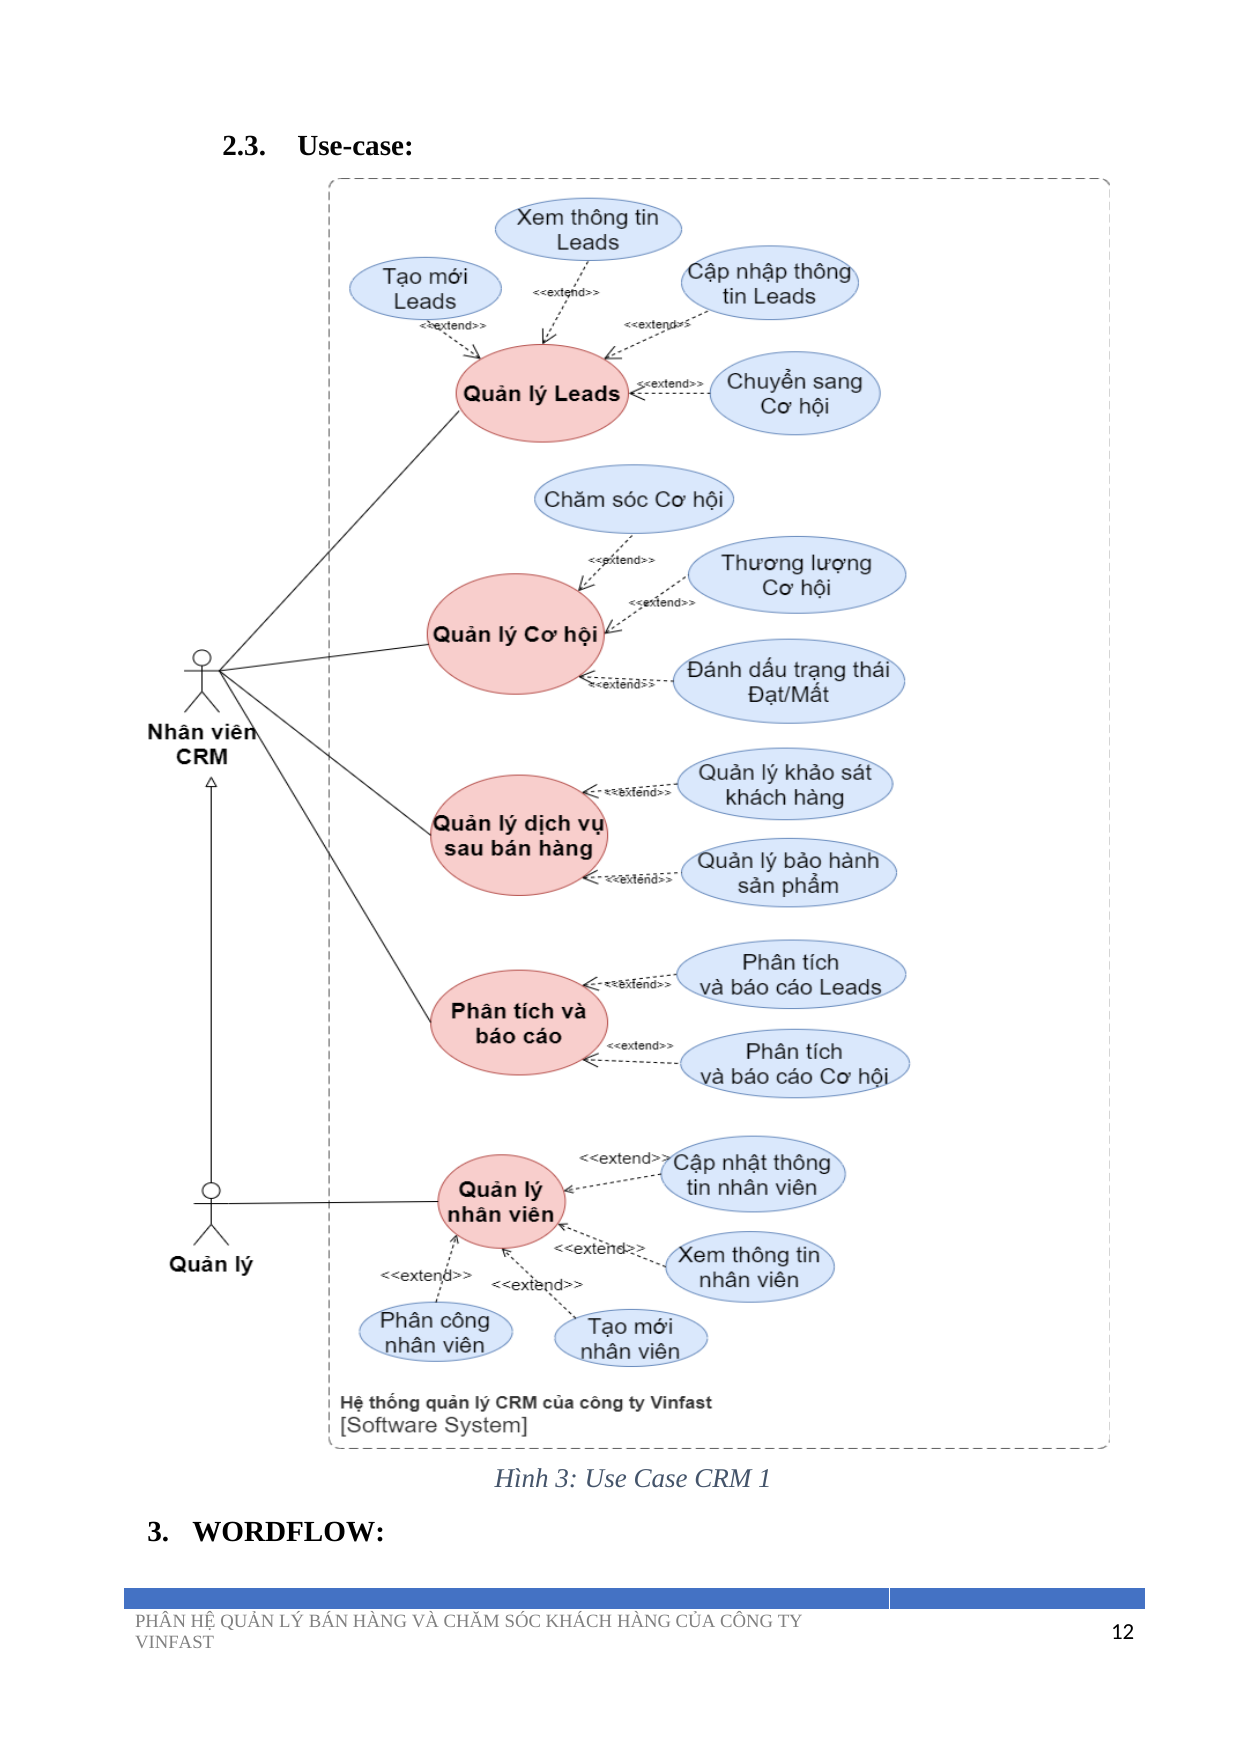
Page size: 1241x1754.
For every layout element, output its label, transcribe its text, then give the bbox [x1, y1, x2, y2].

text Hình 3: Use Case CRM 1 [147, 1462, 1122, 1493]
list WORDFLOW: [147, 1514, 1122, 1548]
list Use-case: [222, 128, 1115, 161]
picture [147, 178, 1110, 1449]
